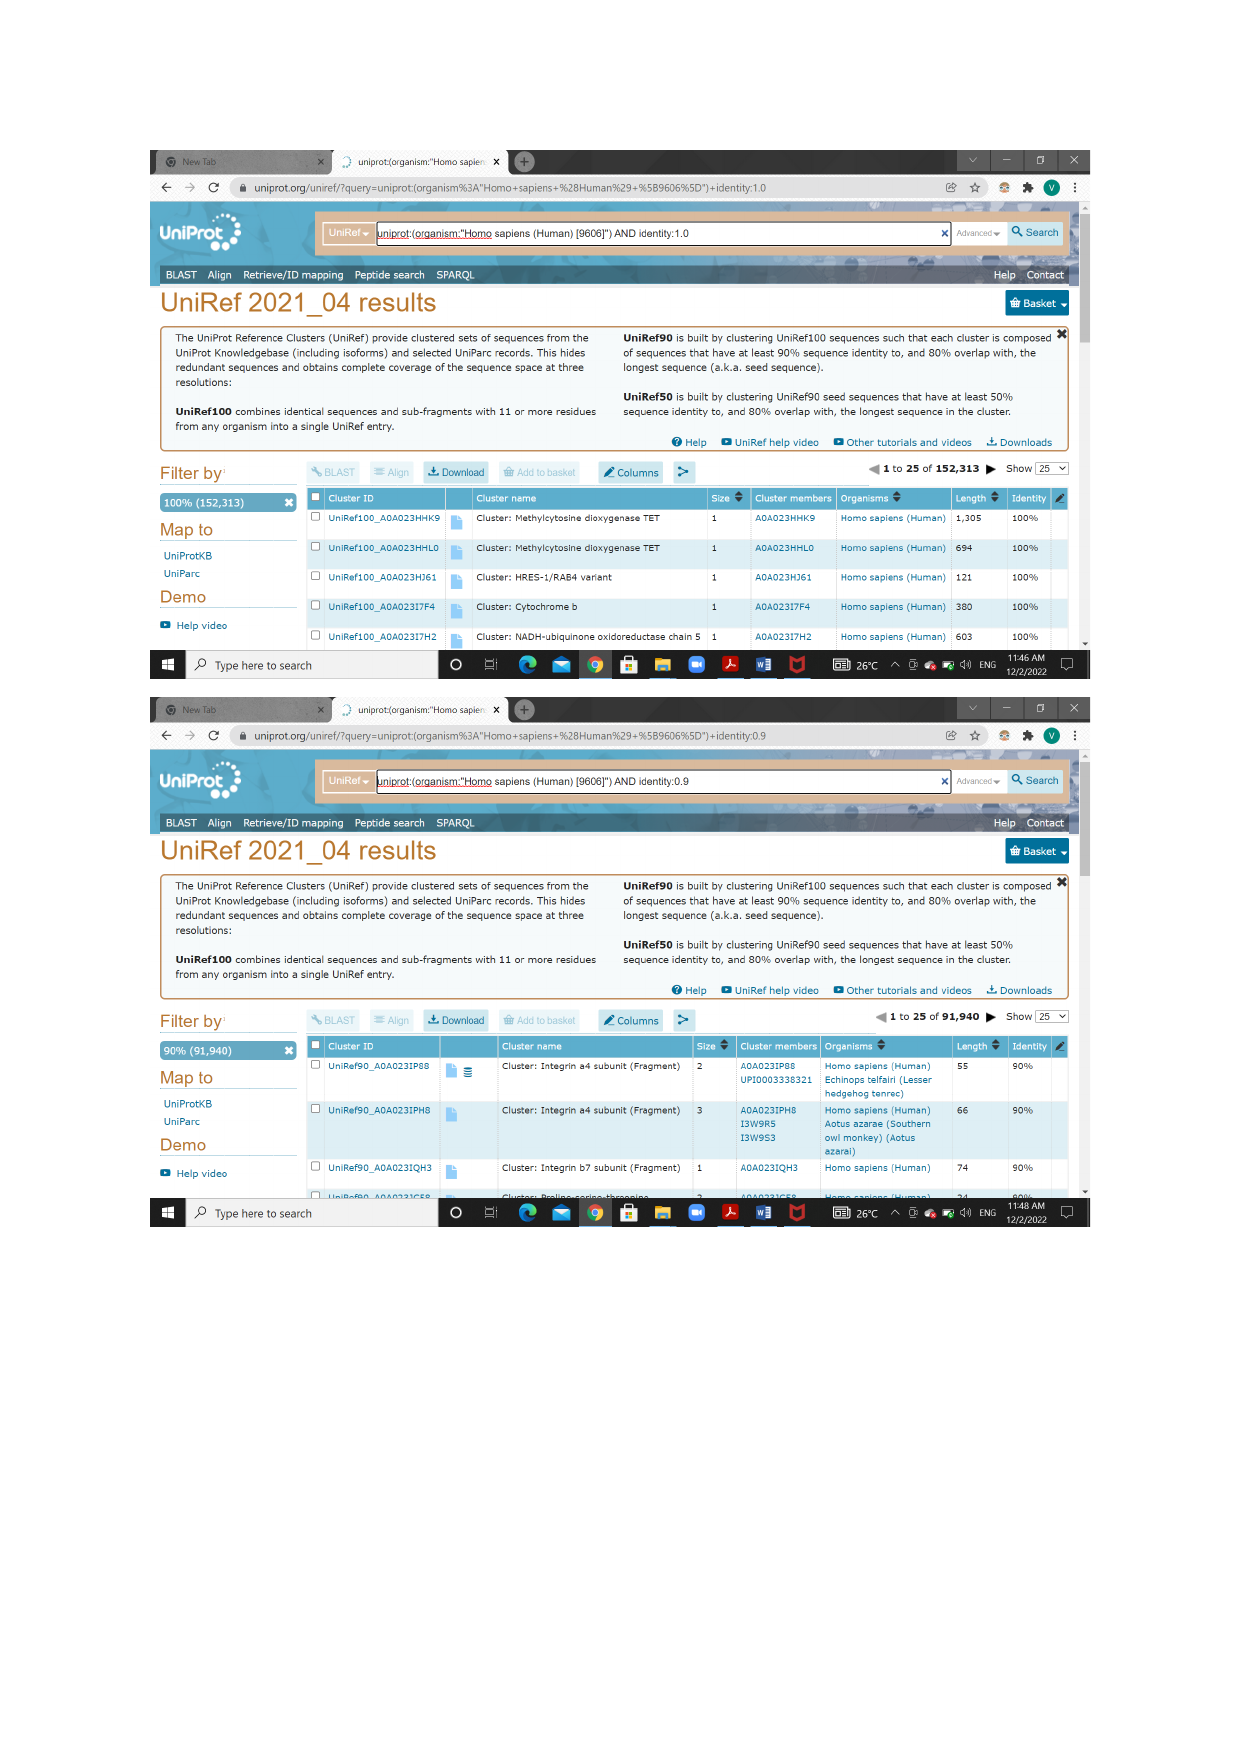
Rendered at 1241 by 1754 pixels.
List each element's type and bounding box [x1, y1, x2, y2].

picture [150, 697, 1091, 1227]
picture [150, 150, 1091, 679]
